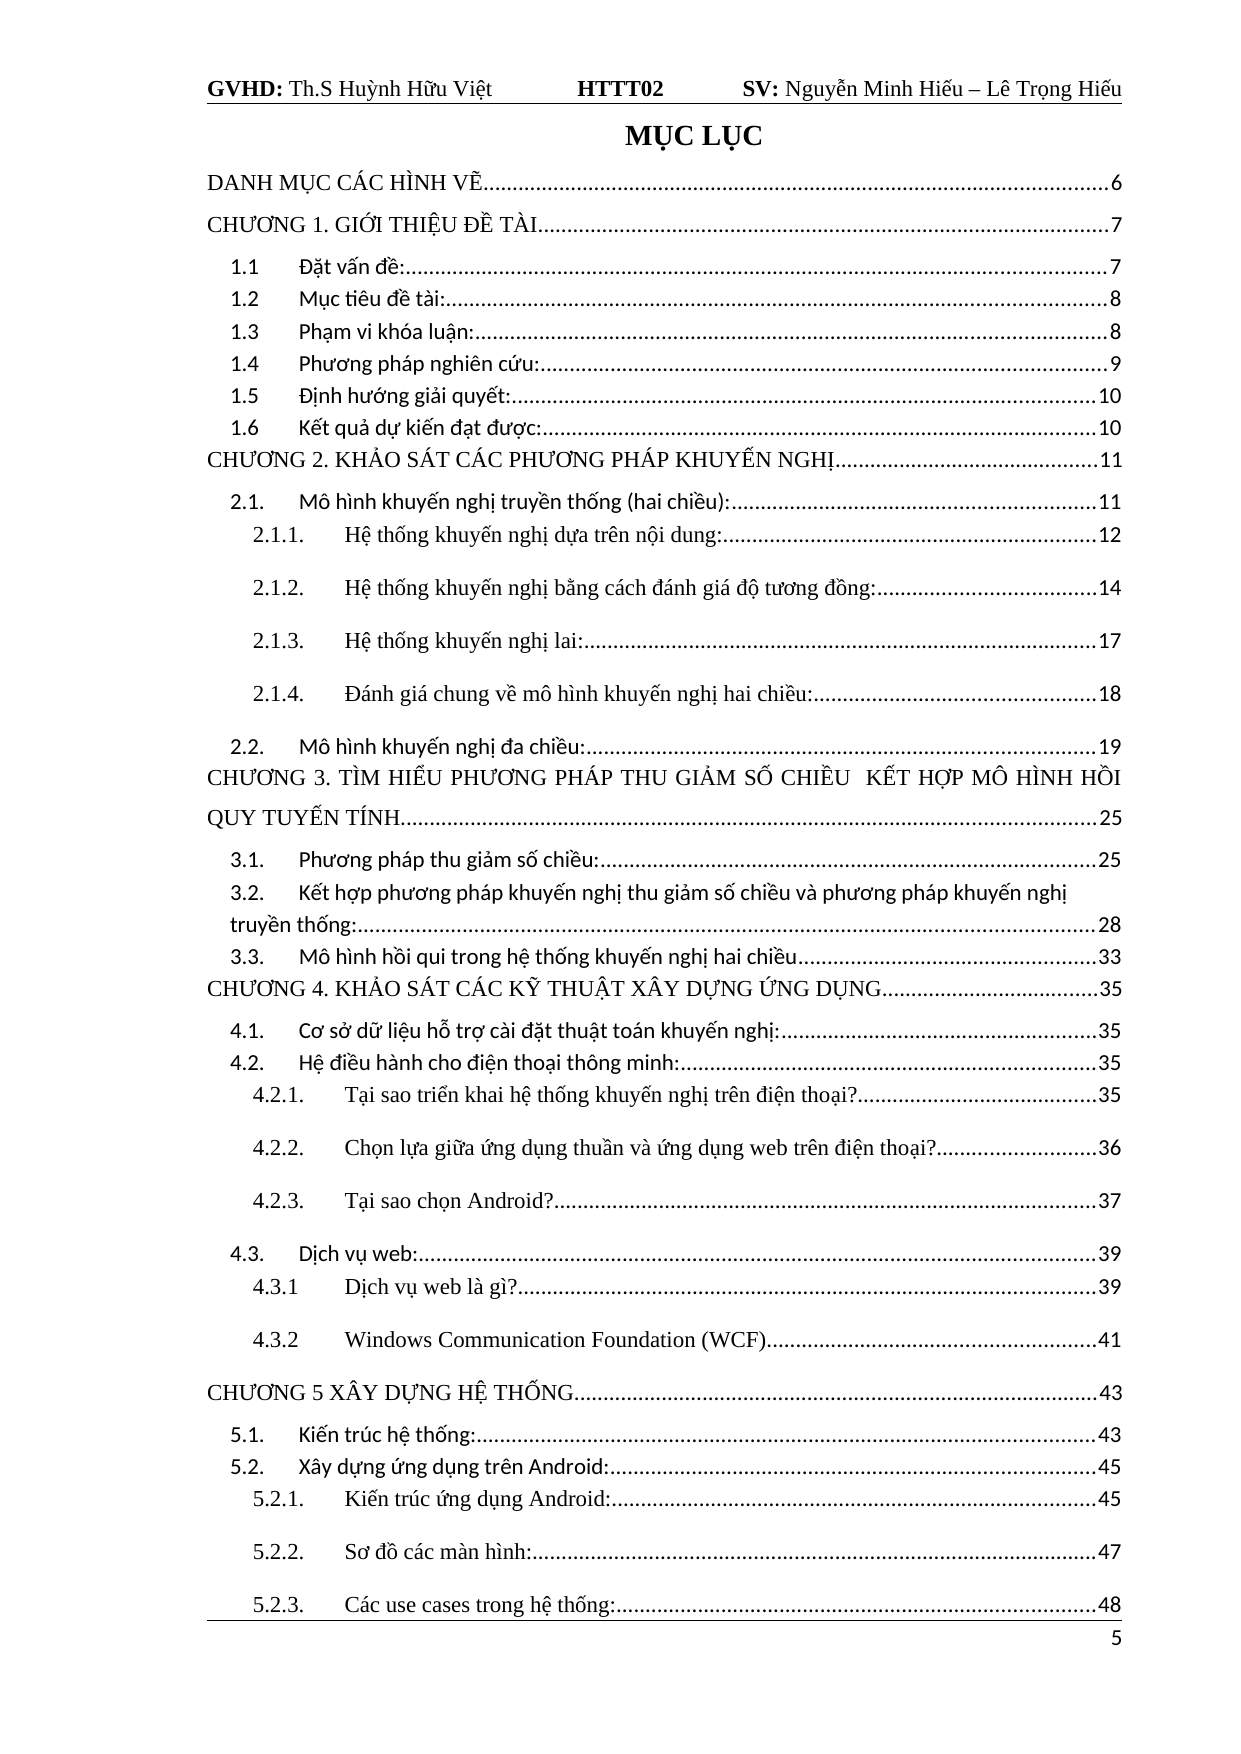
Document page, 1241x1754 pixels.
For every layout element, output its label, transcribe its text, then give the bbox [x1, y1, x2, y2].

text 1.2 Mục tiêu đề tài: 8 [230, 284, 1122, 313]
text 4.2.3. Tại sao chọn Android? 37 [253, 1187, 1122, 1214]
text 2.1.3. Hệ thống khuyến nghị lai: 17 [253, 626, 1122, 654]
text 2.1.1. Hệ thống khuyến nghị dựa trên nội dung: 12 [253, 520, 1122, 548]
text CHƯƠNG 3. TÌM HIỂU PHƯƠNG PHÁP THU GIẢM SỐ CHIỀU KẾT HỢP MÔ HÌNH HỒI QUY TUYẾN TÍNH 25 [207, 764, 1122, 831]
text DANH MỤC CÁC HÌNH VẼ 6 [207, 168, 1122, 196]
text CHƯƠNG 1. GIỚI THIỆU ĐỀ TÀI 7 [207, 210, 1122, 238]
text 5.2.1. Kiến trúc ứng dụng Android: 45 [253, 1484, 1122, 1512]
text 2.1.4. Đánh giá chung về mô hình khuyến nghị hai chiều: 18 [253, 679, 1122, 707]
text 3.2. Kết hợp phương pháp khuyến nghị thu giảm số chiều và phương pháp khuyến nghị truyền thống: 28 [230, 878, 1122, 938]
text 1.3 Phạm vi khóa luận: 8 [230, 317, 1122, 345]
text 1.1 Đặt vấn đề: 7 [230, 252, 1122, 280]
text 4.2.1. Tại sao triển khai hệ thống khuyến nghị trên điện thoại? 35 [253, 1081, 1122, 1108]
text 1.5 Định hướng giải quyết: 10 [230, 381, 1122, 409]
text CHƯƠNG 4. KHẢO SÁT CÁC KỸ THUẬT XÂY DỰNG ỨNG DỤNG 35 [207, 974, 1122, 1002]
text 2.1. Mô hình khuyến nghị truyền thống (hai chiều): 11 [230, 487, 1122, 516]
text 2.1.2. Hệ thống khuyến nghị bằng cách đánh giá độ tương đồng: 14 [253, 573, 1122, 601]
text 5.2.3. Các use cases trong hệ thống: 48 [253, 1590, 1122, 1618]
text 4.1. Cơ sở dữ liệu hỗ trợ cài đặt thuật toán khuyến nghị: 35 [230, 1016, 1122, 1044]
text 3.1. Phương pháp thu giảm số chiều: 25 [230, 845, 1122, 873]
text 1.4 Phương pháp nghiên cứu: 9 [230, 349, 1122, 377]
text 2.2. Mô hình khuyến nghị đa chiều: 19 [230, 732, 1122, 760]
text CHƯƠNG 2. KHẢO SÁT CÁC PHƯƠNG PHÁP KHUYẾN NGHỊ 11 [207, 446, 1122, 473]
text 5.1. Kiến trúc hệ thống: 43 [230, 1420, 1122, 1448]
text MỤC LỤC [207, 118, 1122, 152]
text 4.3.2 Windows Communication Foundation (WCF) 41 [253, 1325, 1122, 1353]
text 4.3. Dịch vụ web: 39 [230, 1239, 1122, 1268]
text 1.6 Kết quả dự kiến đạt được: 10 [230, 413, 1122, 441]
text 3.3. Mô hình hồi qui trong hệ thống khuyến nghị hai chiều 33 [230, 942, 1122, 970]
text CHƯƠNG 5 XÂY DỰNG HỆ THỐNG 43 [207, 1378, 1122, 1406]
text 5.2. Xây dựng ứng dụng trên Android: 45 [230, 1452, 1122, 1480]
text 4.3.1 Dịch vụ web là gì? 39 [253, 1272, 1122, 1300]
text 5.2.2. Sơ đồ các màn hình: 47 [253, 1537, 1122, 1565]
text 4.2. Hệ điều hành cho điện thoại thông minh: 35 [230, 1048, 1122, 1076]
text 4.2.2. Chọn lựa giữa ứng dụng thuần và ứng dụng web trên điện thoại? 36 [253, 1133, 1122, 1162]
